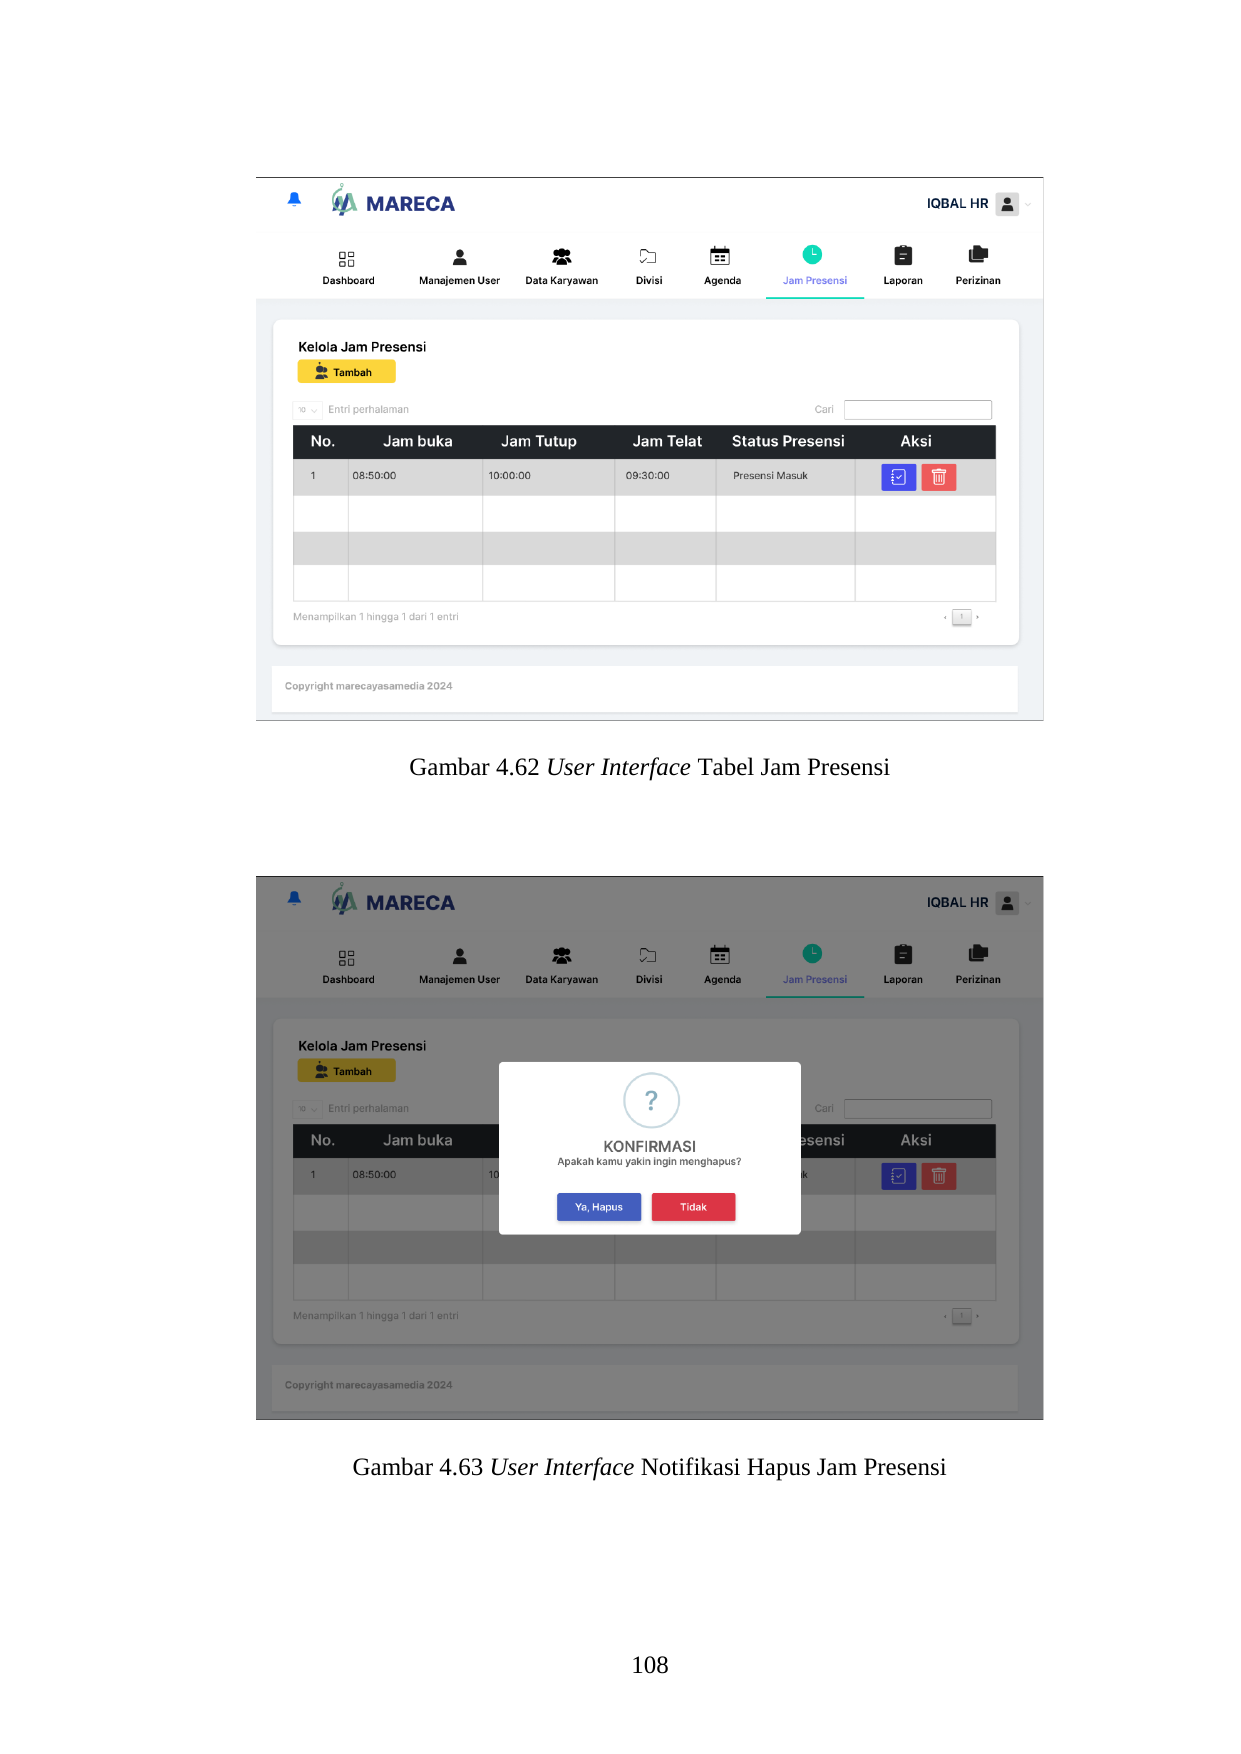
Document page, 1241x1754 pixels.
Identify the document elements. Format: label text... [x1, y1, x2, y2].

picture [256, 177, 1044, 721]
text Gambar 4.62 User Interface Tabel Jam Presensi [236, 752, 1063, 781]
picture [256, 876, 1044, 1420]
text Gambar 4.63 User Interface Notifikasi Hapus Jam Presensi [236, 1452, 1063, 1480]
